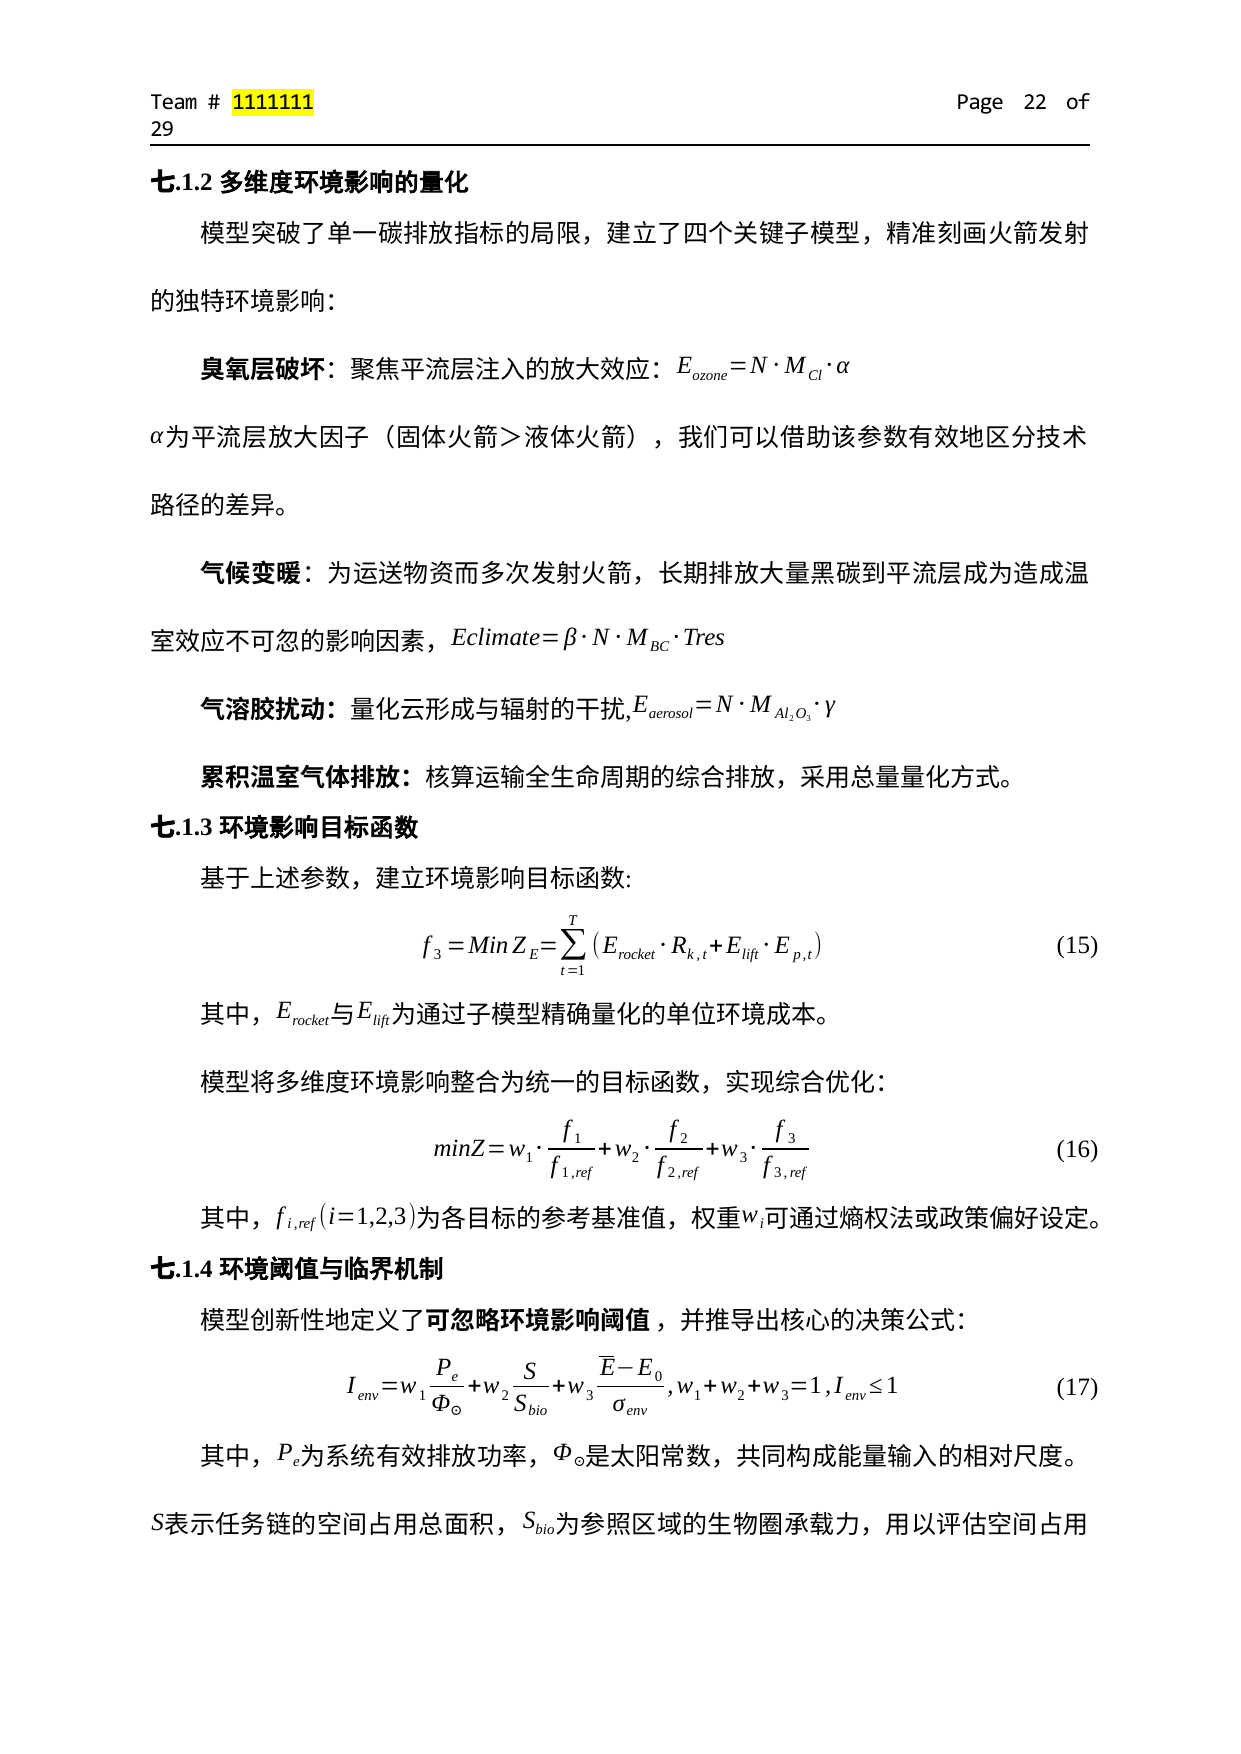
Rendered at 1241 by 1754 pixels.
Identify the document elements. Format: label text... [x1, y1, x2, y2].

text 模型将多维度环境影响整合为统一的目标函数，实现综合优化： [150, 1047, 1090, 1115]
table_header () [1044, 1115, 1111, 1183]
text 气候变暖：为运送物资而多次发射火箭，长期排放大量黑碳到平流层成为造成温室效应不可忽的影响因素， [150, 537, 1090, 673]
text 模型创新性地定义了可忽略环境影响阈值​ ，并推导出核心的决策公式： [150, 1284, 1090, 1352]
table_header [150, 1353, 1044, 1420]
table_header [150, 911, 1044, 979]
text 累积温室气体排放：核算运输全生命周期的综合排放，采用总量量化方式。 [150, 741, 1090, 809]
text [150, 1420, 1090, 1556]
table_header [150, 1115, 1044, 1183]
text 气溶胶扰动：量化云形成与辐射的干扰, [150, 673, 1090, 741]
text 臭氧层破坏：聚焦平流层注入的放大效应： [150, 334, 1090, 402]
subtitle 多维度环境影响的量化 [150, 164, 1090, 198]
text 基于上述参数，建立环境影响目标函数: [150, 843, 1090, 911]
text 其中，为各目标的参考基准值，权重可通过熵权法或政策偏好设定。 [150, 1183, 1090, 1251]
subtitle 环境阈值与临界机制 [150, 1251, 1090, 1284]
table_header () [1044, 911, 1111, 979]
text 其中，与为通过子模型精确量化的单位环境成本。 [150, 979, 1090, 1047]
subtitle 环境影响目标函数 [150, 809, 1090, 843]
text 模型突破了单一碳排放指标的局限，建立了四个关键子模型，精准刻画火箭发射的独特环境影响： [150, 198, 1090, 334]
table_header () [1044, 1353, 1111, 1420]
text 为平流层放大因子（固体火箭＞液体火箭），我们可以借助该参数有效地区分技术路径的差异。 [150, 402, 1090, 537]
